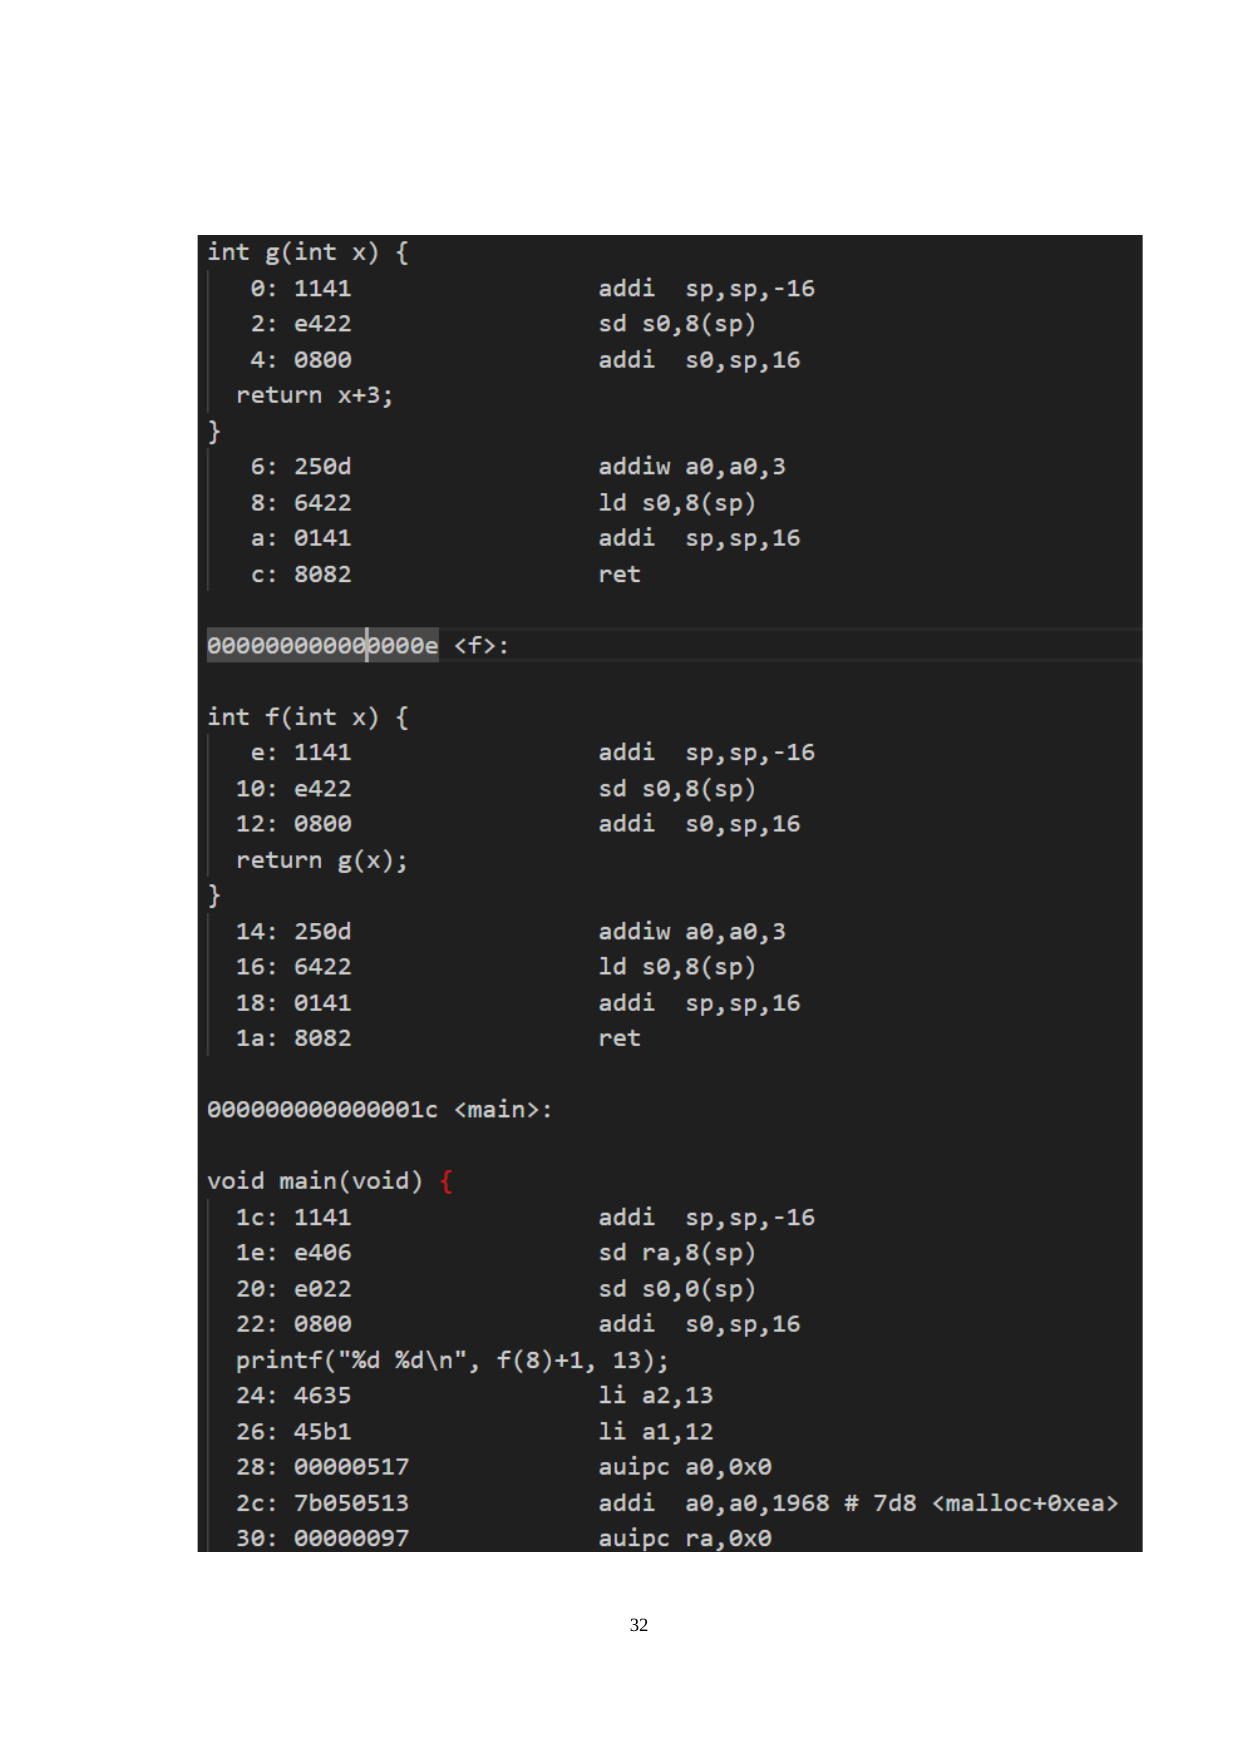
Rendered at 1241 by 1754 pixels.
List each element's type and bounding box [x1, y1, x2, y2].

picture [197, 235, 1143, 1552]
